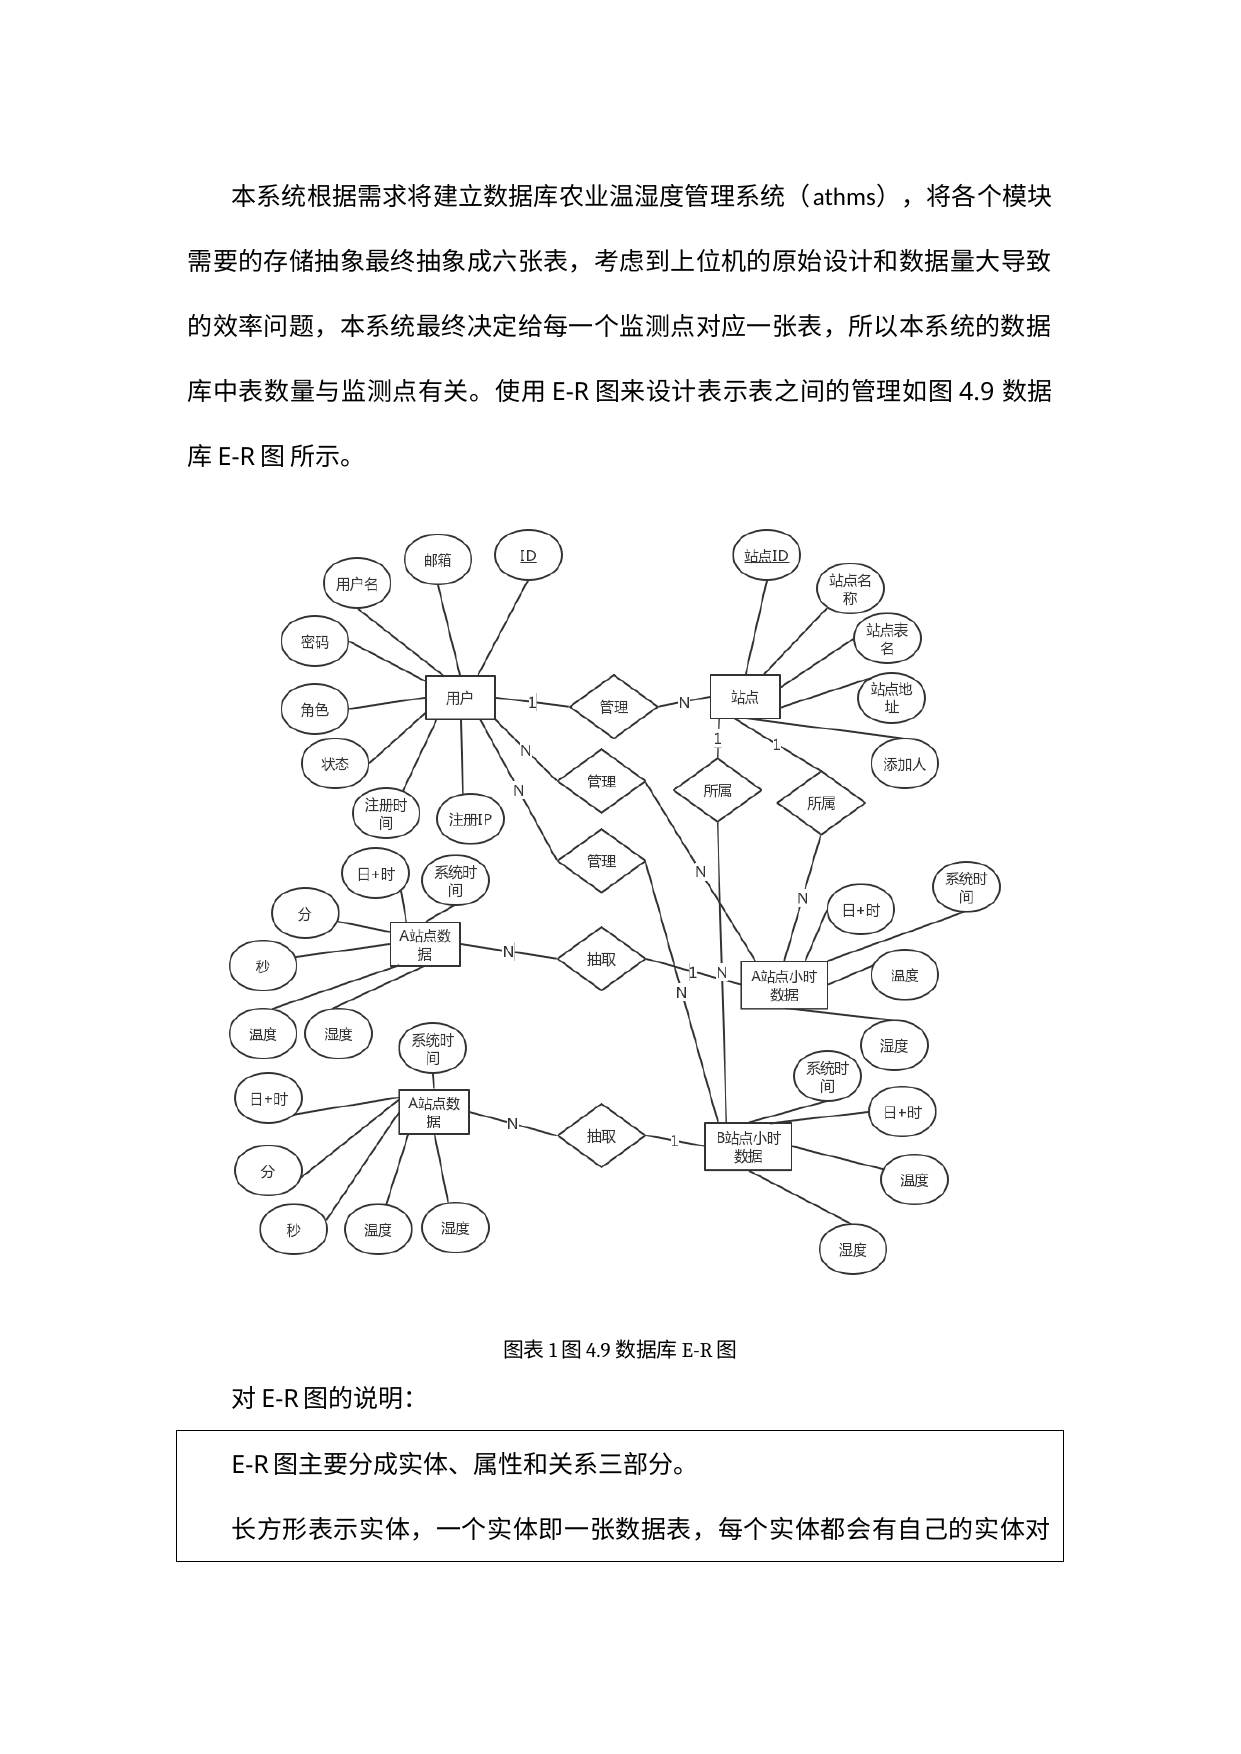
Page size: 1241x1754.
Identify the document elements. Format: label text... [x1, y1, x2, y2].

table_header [177, 1431, 1063, 1561]
text 对E-R图的说明： [187, 1364, 1053, 1429]
picture [187, 487, 1053, 1330]
text 本系统根据需求将建立数据库农业温湿度管理系统（athms），将各个模块需要的存储抽象最终抽象成六张表，考虑到上位机的原始设计和数据量大导致的效率问题，本系统最终决定给每一个监测点对应一张表，所以本系统的数据库中表数量与监测点有关。使用E-R图来设计表示表之间的管理如图4.9 数据库E-R图 所示。 [187, 162, 1053, 487]
